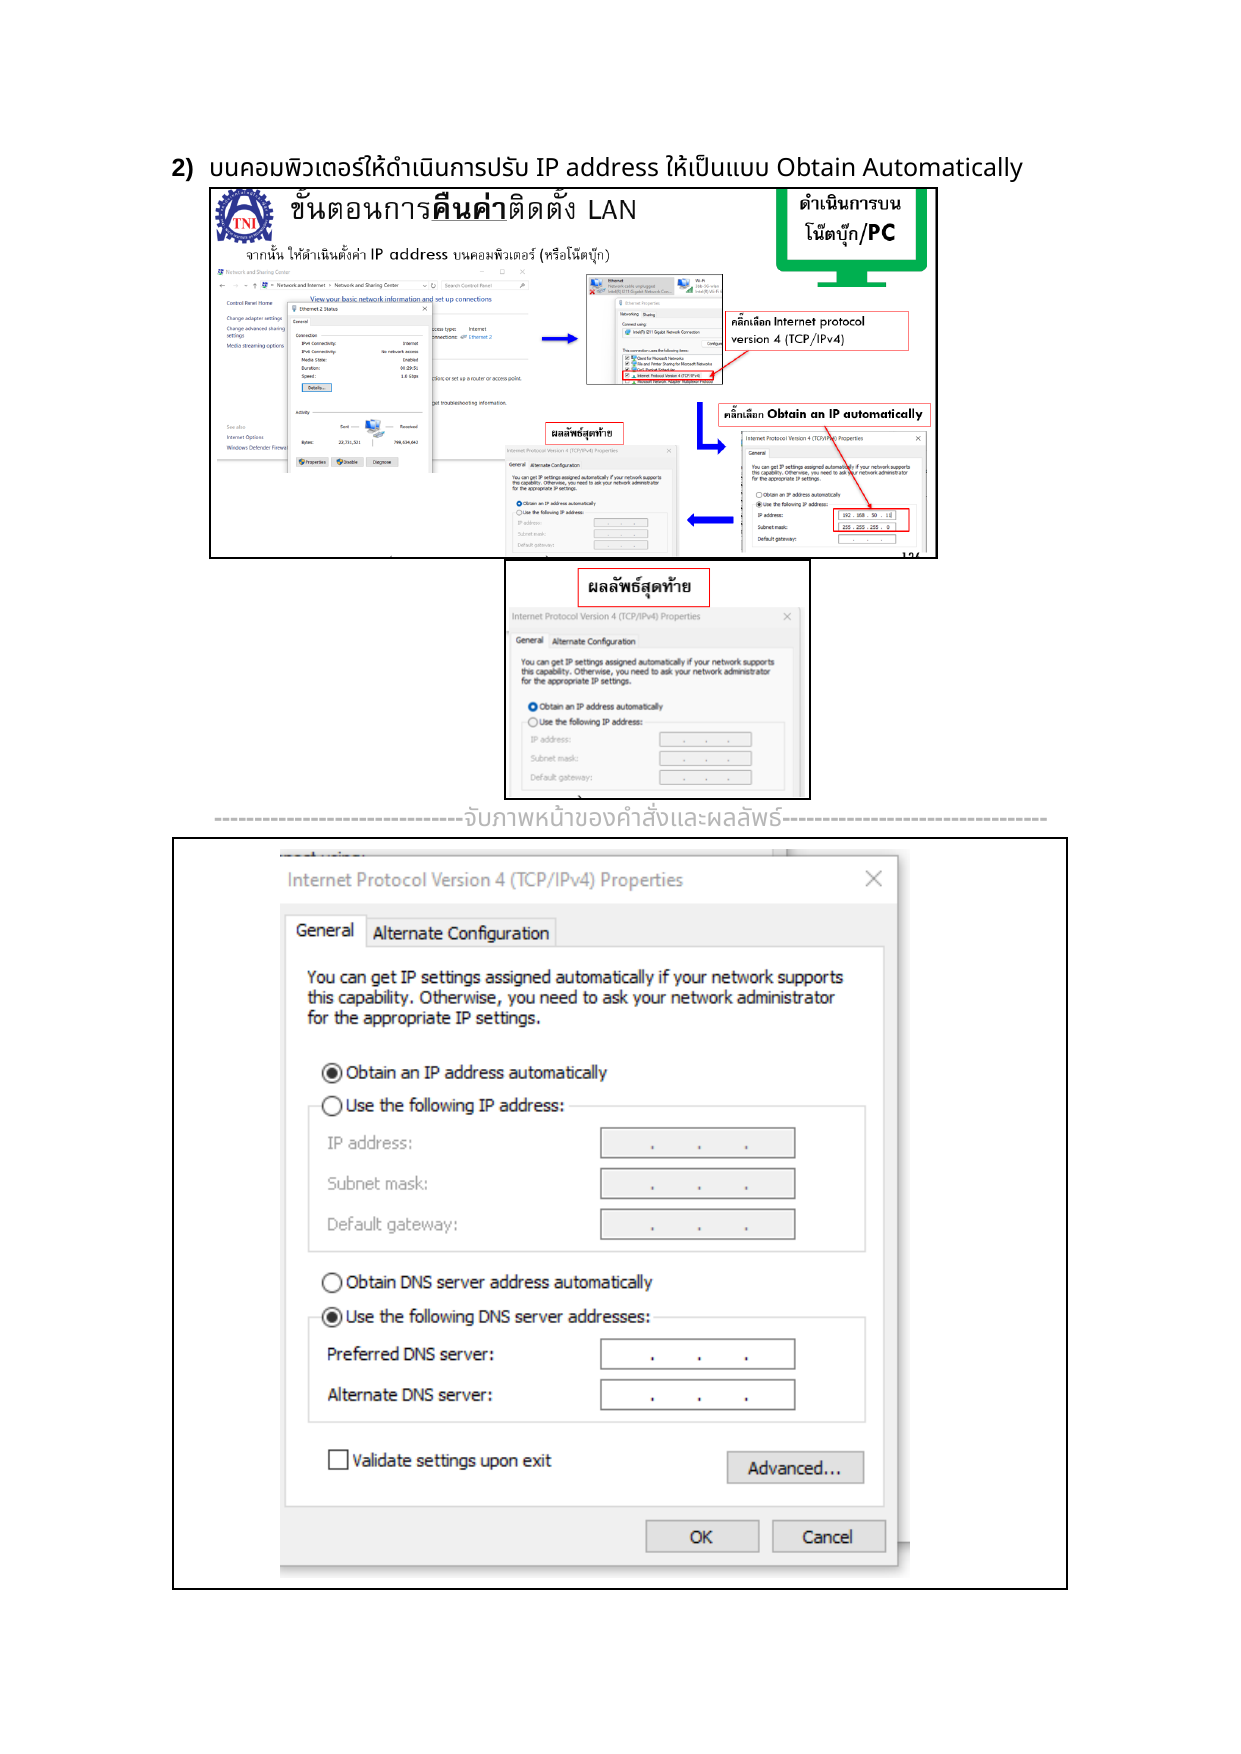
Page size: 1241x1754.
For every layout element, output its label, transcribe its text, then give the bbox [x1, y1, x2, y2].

table_header [174, 839, 1066, 1588]
picture [506, 561, 809, 798]
picture [211, 189, 936, 557]
text -------------------------------จับภาพหน้าของคำสั่งและผลลัพธ์--------------------------------- [171, 800, 1090, 837]
picture [280, 849, 910, 1578]
